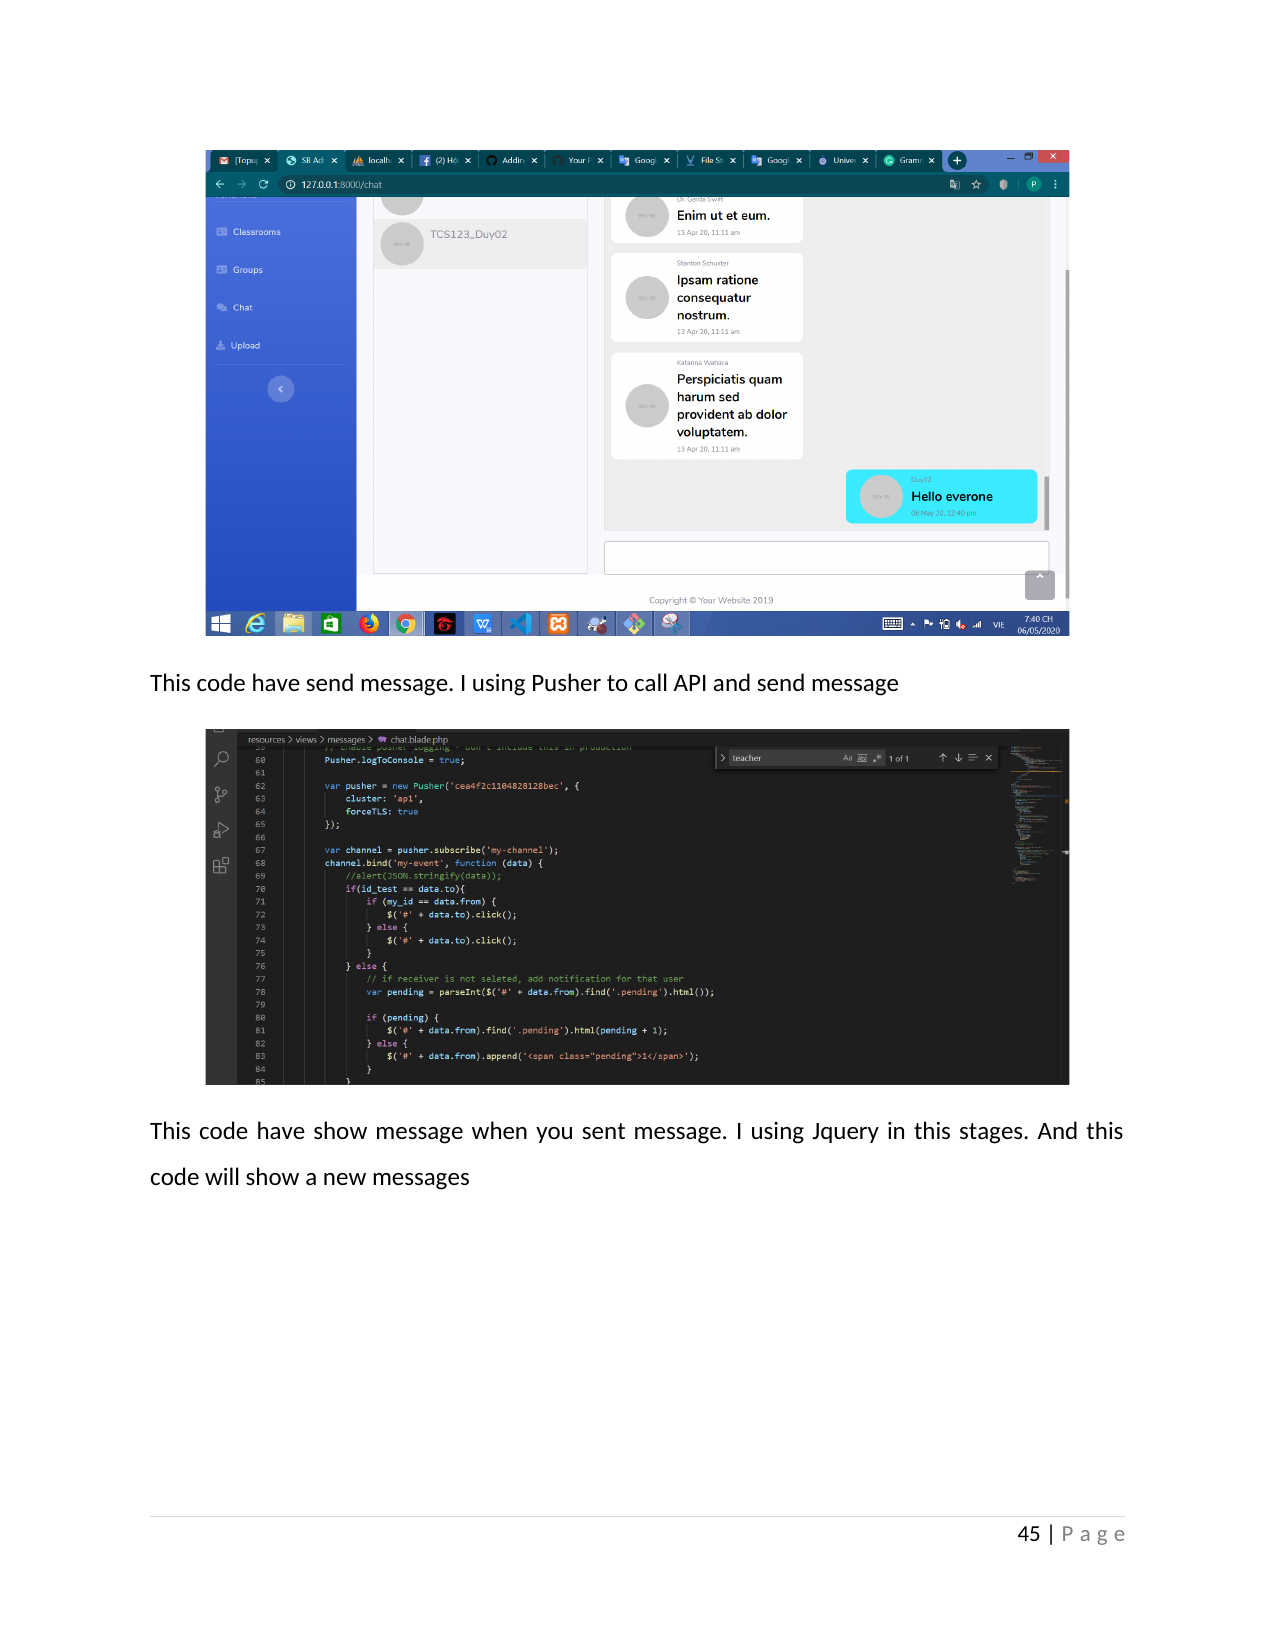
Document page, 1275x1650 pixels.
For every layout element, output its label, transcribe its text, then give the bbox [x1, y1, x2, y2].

picture [205, 150, 1070, 636]
picture [205, 729, 1070, 1085]
text This code have show message when you sent message. I using Jquery in this stages. And this code will show a new messages [150, 1115, 1125, 1191]
text This code have send message. I using Pusher to call API and send message [150, 667, 1125, 697]
